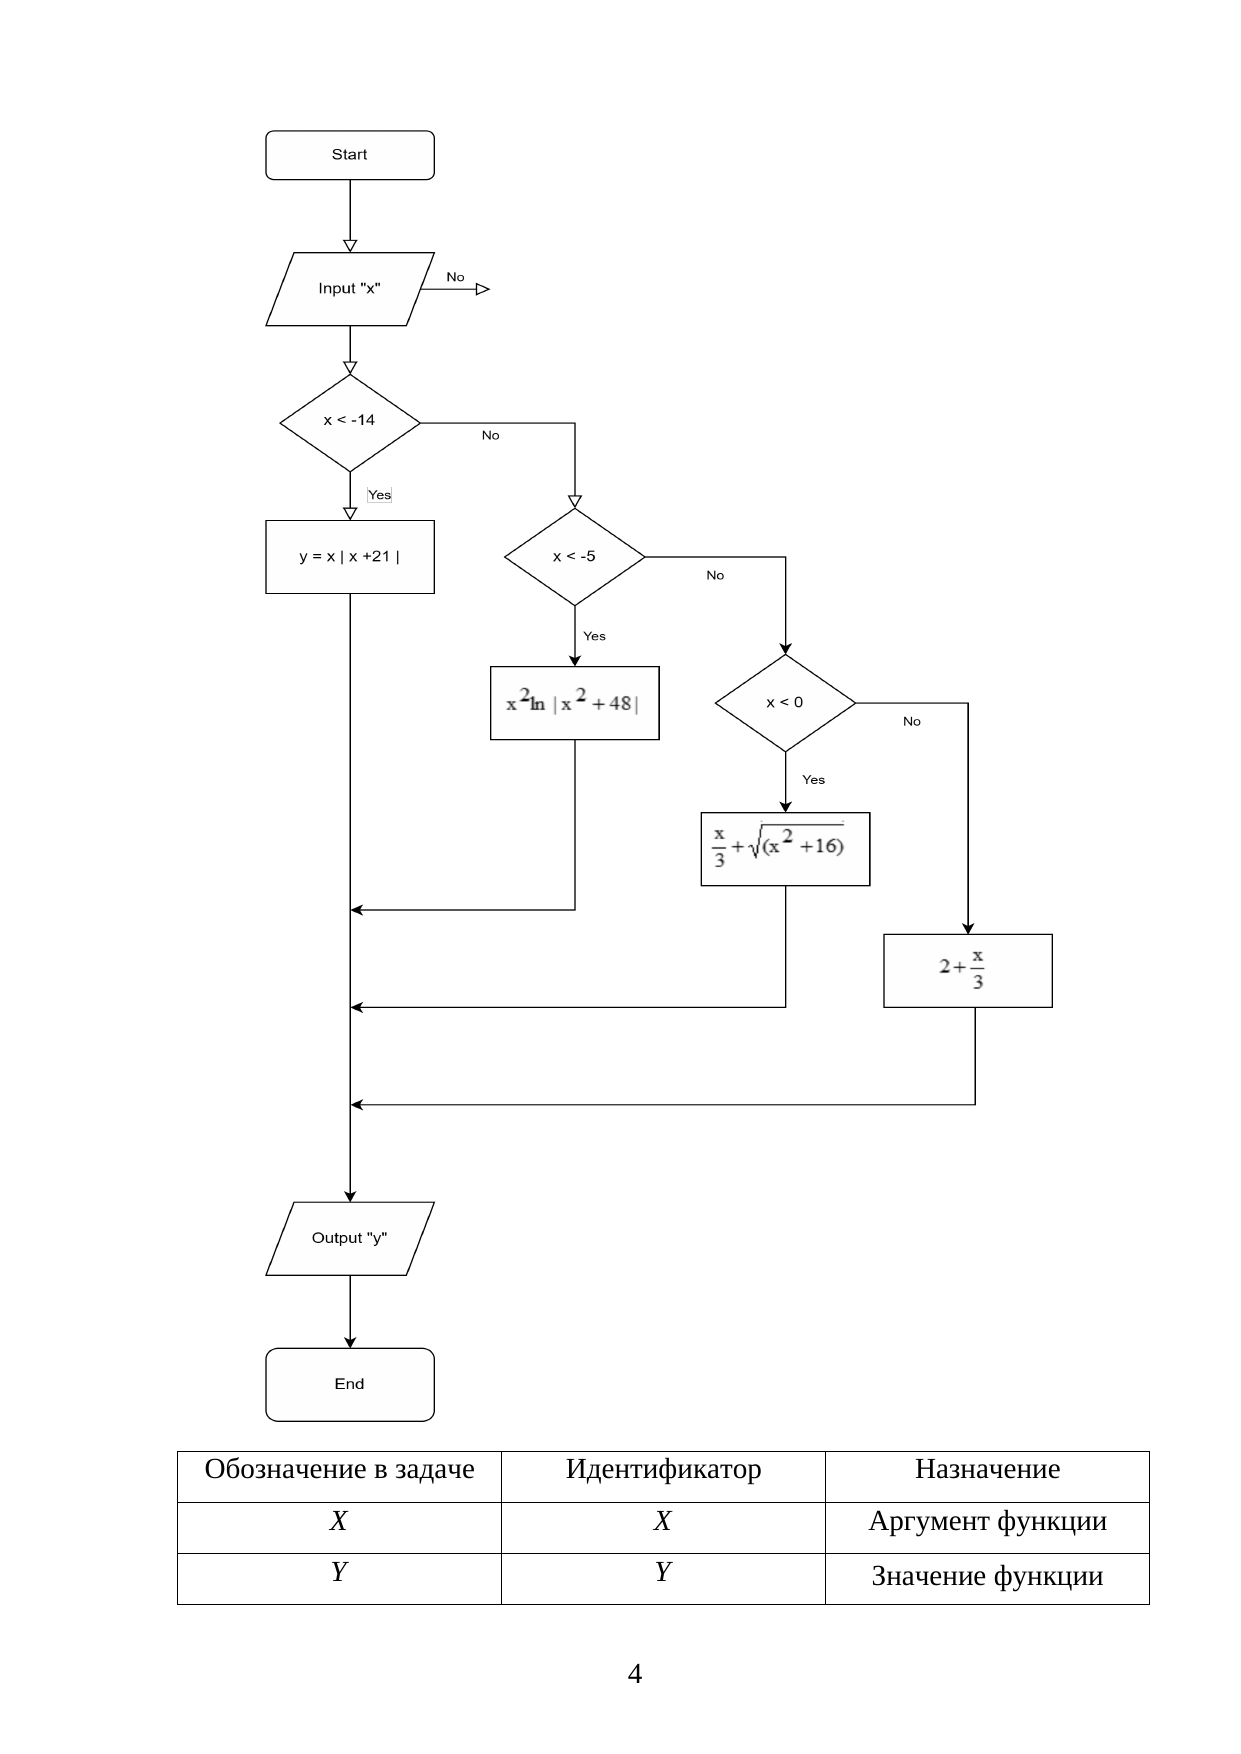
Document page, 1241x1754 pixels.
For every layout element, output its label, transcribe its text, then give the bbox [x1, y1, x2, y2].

table_cell Аргумент функции [826, 1503, 1149, 1553]
table_cell X [178, 1503, 501, 1553]
table_cell X [502, 1503, 825, 1553]
table_cell Y [178, 1554, 501, 1604]
table_header Обозначение в задаче [178, 1452, 501, 1502]
table_header Назначение [826, 1452, 1149, 1502]
table_cell Y [502, 1554, 825, 1604]
picture [251, 118, 1067, 1434]
table_cell Значение функции [826, 1554, 1149, 1604]
table_header Идентификатор [502, 1452, 825, 1502]
